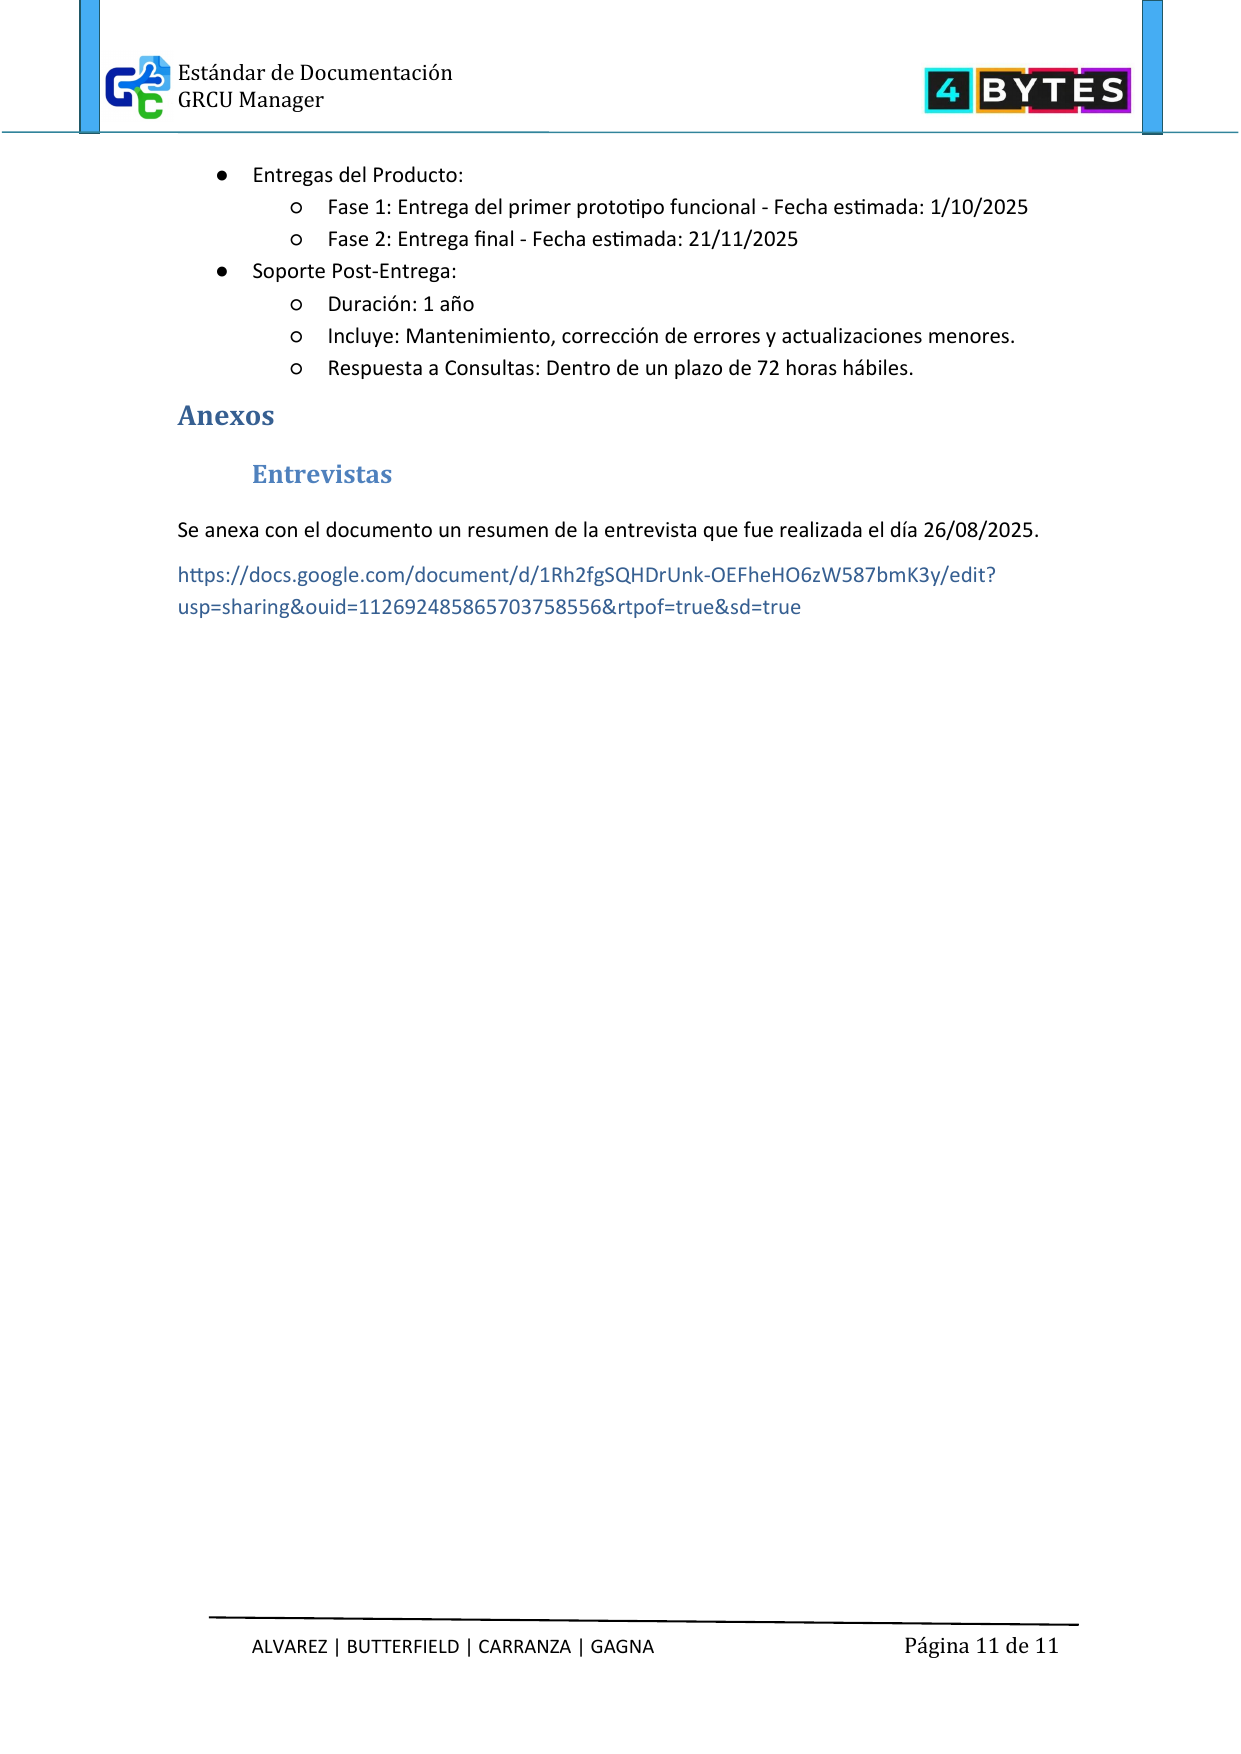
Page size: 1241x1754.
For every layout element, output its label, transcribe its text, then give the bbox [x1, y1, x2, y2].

list Fase 2: Entrega final - Fecha estimada: 21/11/2025 [290, 224, 1063, 252]
list Fase 1: Entrega del primer prototipo funcional - Fecha estimada: 1/10/2025 [290, 192, 1063, 220]
list Entregas del Producto: [215, 160, 1063, 188]
text Entrevistas [214, 458, 1063, 489]
list Incluye: Mantenimiento, corrección de errores y actualizaciones menores. [290, 321, 1063, 349]
text Se anexa con el documento un resumen de la entrevista que fue realizada el día 26/08/2025. [177, 515, 1063, 543]
text Anexos [177, 398, 1063, 432]
picture [921, 60, 1135, 118]
text https://docs.google.com/document/d/1Rh2fgSQHDrUnk-OEFheHO6zW587bmK3y/edit?usp=sharing&ouid=112692485865703758556&rtpof=true&sd=true [177, 560, 1063, 620]
list Soporte Post-Entrega: [215, 256, 1063, 284]
list Respuesta a Consultas: Dentro de un plazo de 72 horas hábiles. [290, 353, 1063, 381]
picture [101, 50, 175, 122]
list Duración: 1 año [290, 289, 1063, 317]
